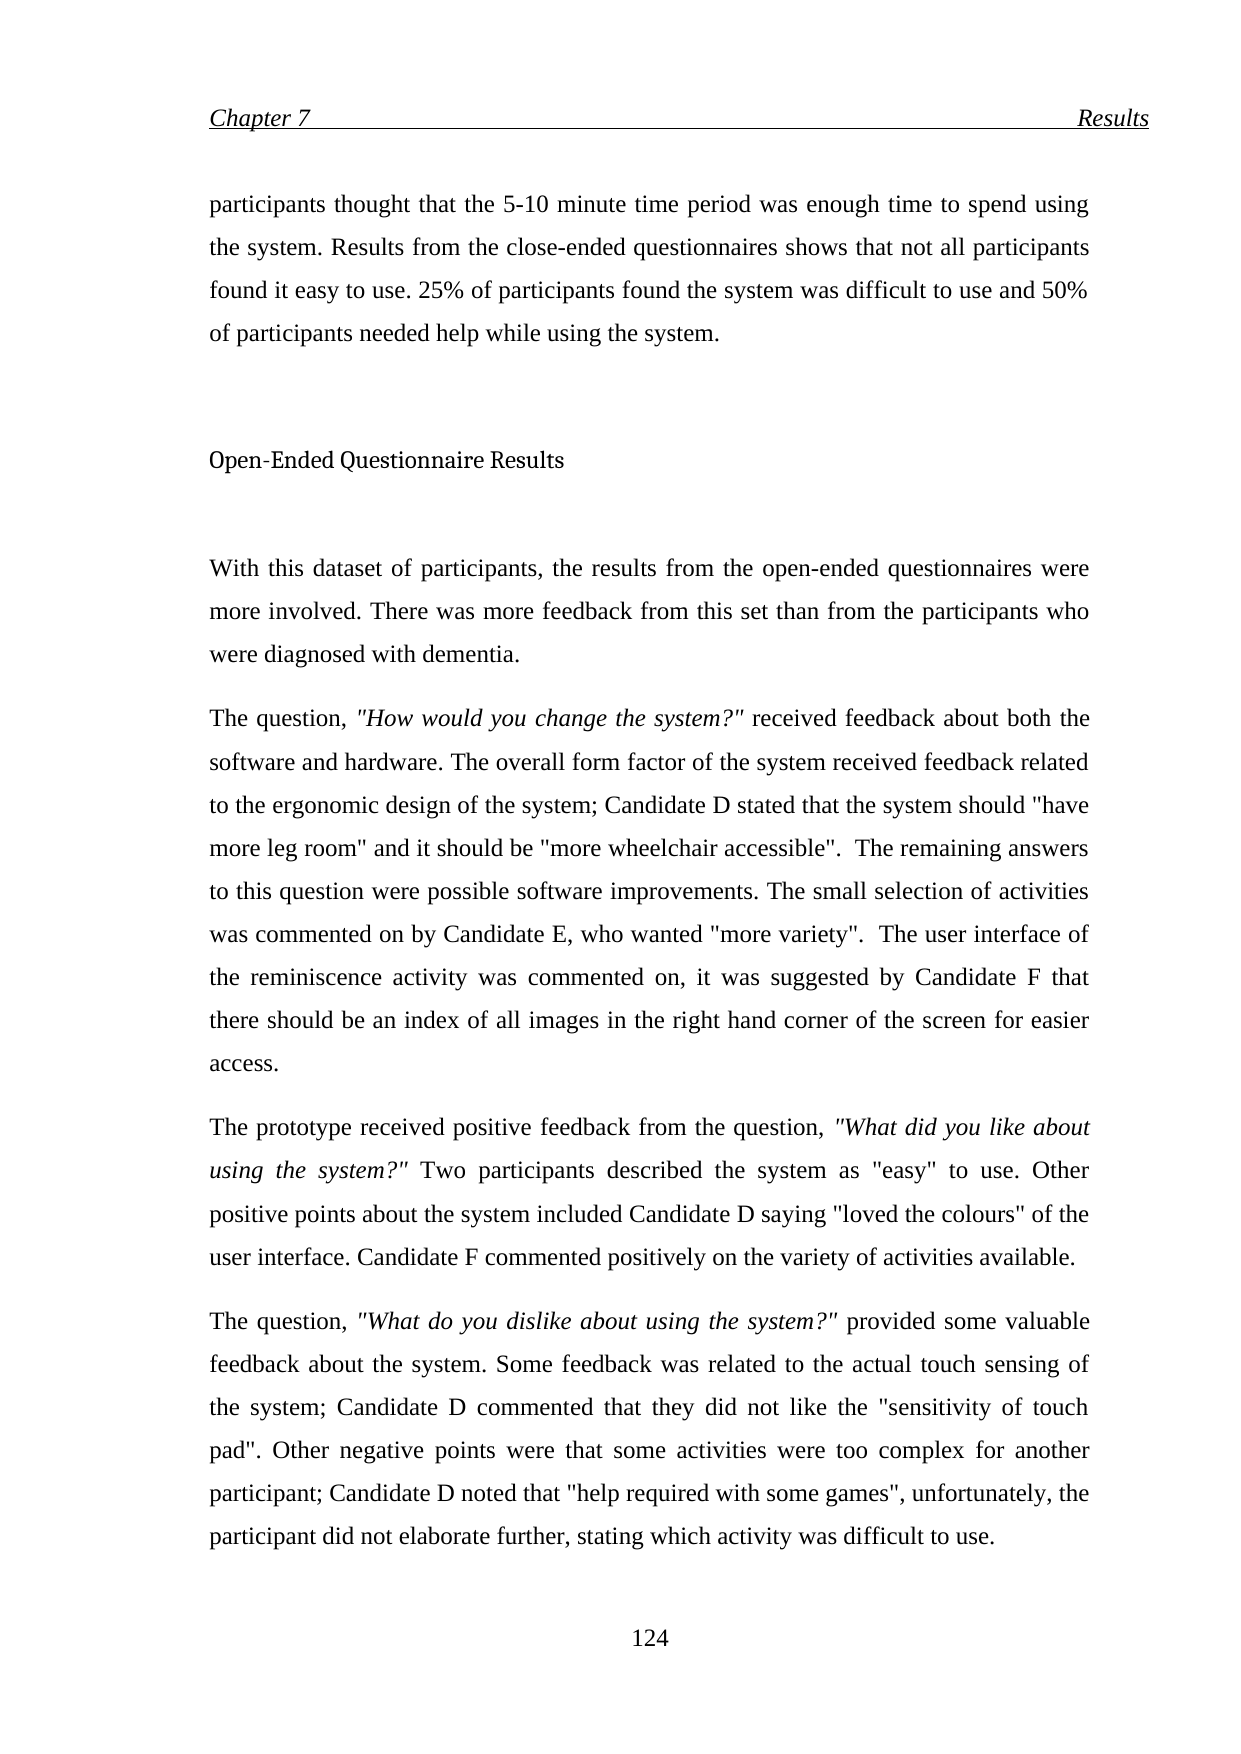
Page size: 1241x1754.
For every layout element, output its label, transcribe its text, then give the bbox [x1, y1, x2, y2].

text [209, 189, 1090, 347]
text The prototype received positive feedback from the question, "What did you like about using the system?" Two participants described the system as "easy" to use. Other positive points about the system included Candidate D saying "loved the colours" of the user interface. Candidate F commented positively on the variety of activities available. [209, 1112, 1090, 1271]
text The question, "What do you dislike about using the system?" provided some valuable feedback about the system. Some feedback was related to the actual touch sensing of the system; Candidate D commented that they did not like the "sensitivity of touch pad". Other negative points were that some activities were too complex for another participant; Candidate D noted that "help required with some games", unfortunately, the participant did not elaborate further, stating which activity was difficult to use. [209, 1306, 1090, 1550]
text The question, "How would you change the system?" received feedback about both the software and hardware. The overall form factor of the system received feedback related to the ergonomic design of the system; Candidate D stated that the system should "have more leg room" and it should be "more wheelchair accessible". The remaining answers to this question were possible software improvements. The small selection of activities was commented on by Candidate E, who wanted "more variety". The user interface of the reminiscence activity was commented on, it was suggested by Candidate F that there should be an index of all images in the right hand corner of the screen for easier access. [209, 703, 1090, 1077]
subtitle Open-Ended Questionnaire Results [209, 446, 1090, 475]
text With this dataset of participants, the results from the open-ended questionnaires were more involved. There was more feedback from this set than from the participants who were diagnosed with dementia. [209, 553, 1090, 668]
